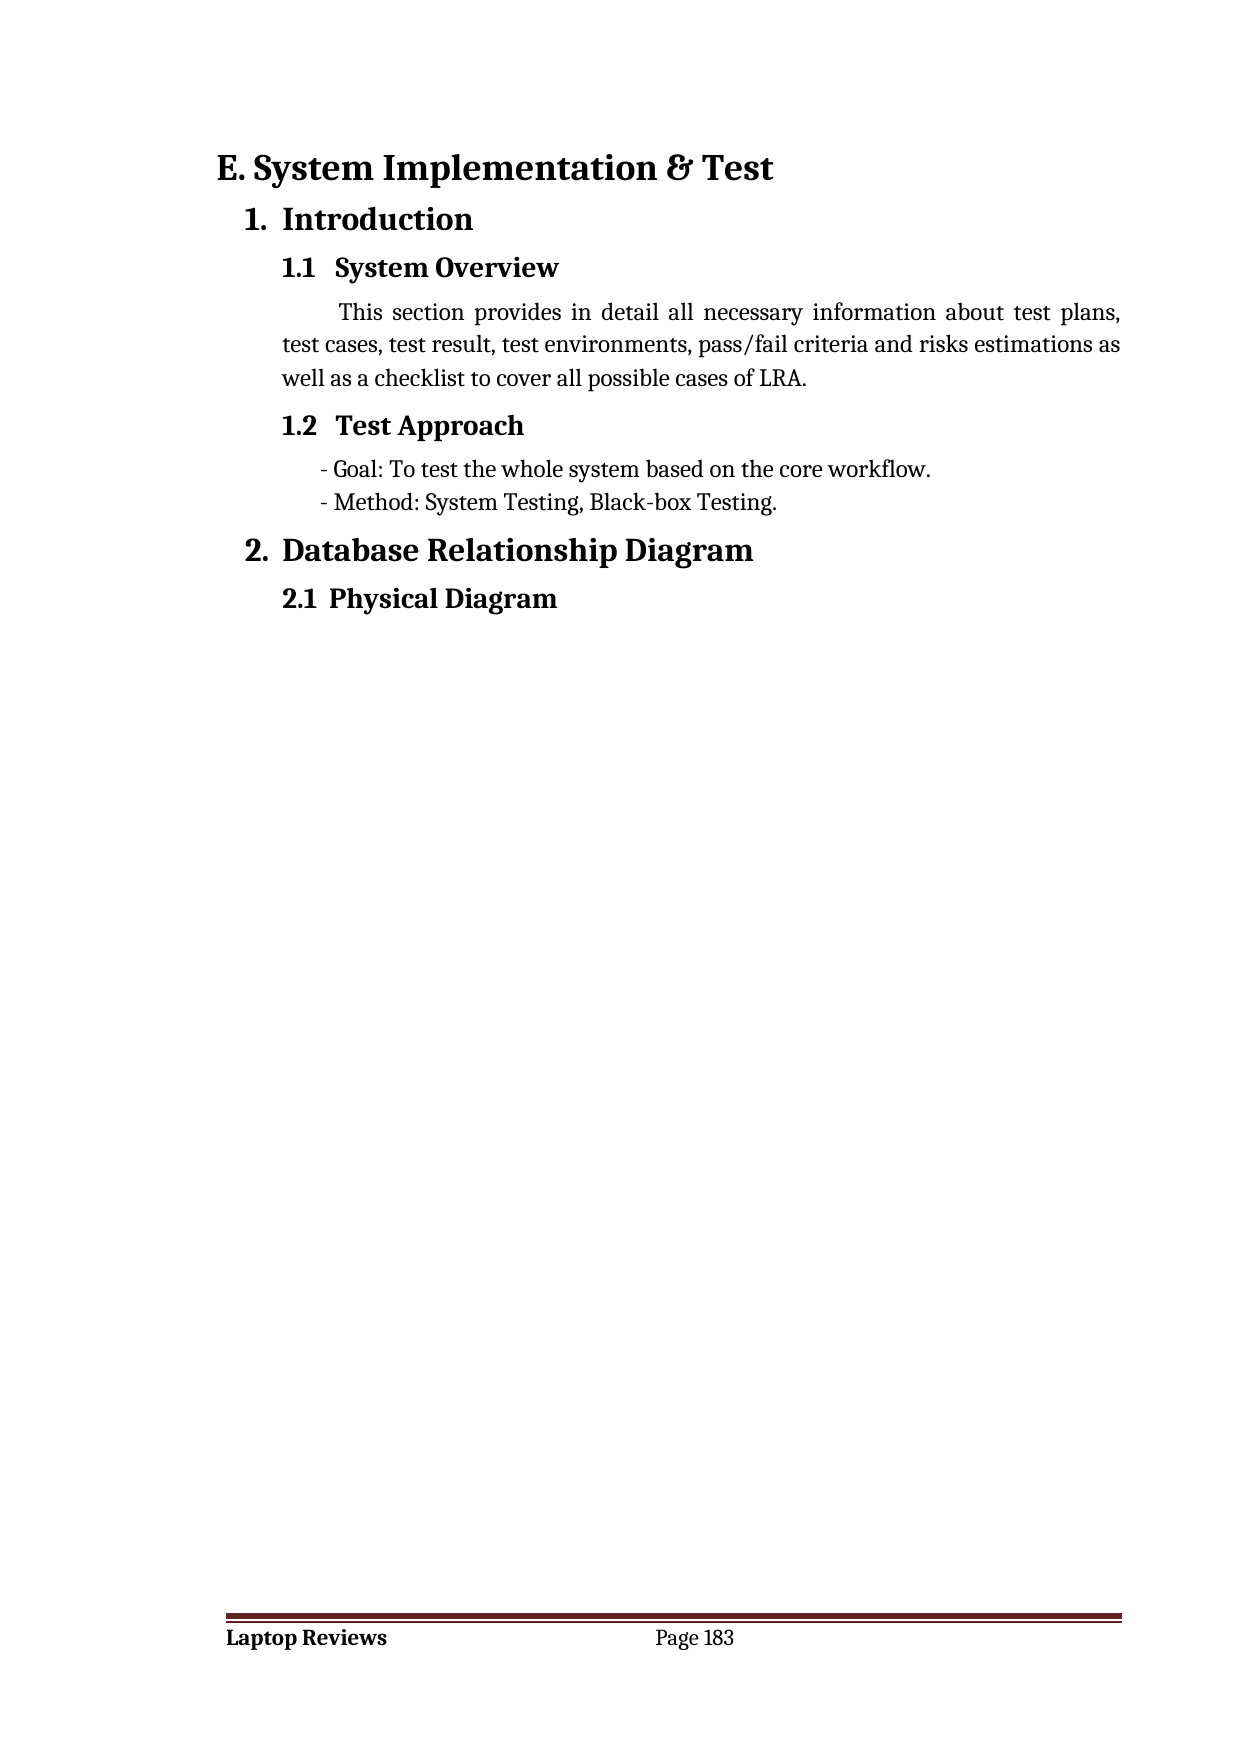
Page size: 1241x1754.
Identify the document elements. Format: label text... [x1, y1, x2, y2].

subtitle Physical Diagram [282, 582, 1122, 616]
subtitle Test Approach [282, 409, 1122, 442]
subtitle System Overview [282, 251, 1122, 285]
subtitle Database Relationship Diagram [244, 531, 1122, 570]
subtitle Introduction [244, 201, 1122, 239]
text - Goal: To test the whole system based on the core workflow. [319, 455, 1122, 484]
text - Method: System Testing, Black-box Testing. [319, 488, 1122, 517]
text This section provides in detail all necessary information about test plans, test cases, test result, test environments, pass/fail criteria and risks estimations as well as a checklist to cover all possible cases of LRA. [282, 297, 1122, 392]
subtitle System Implementation & Test [216, 147, 1122, 190]
